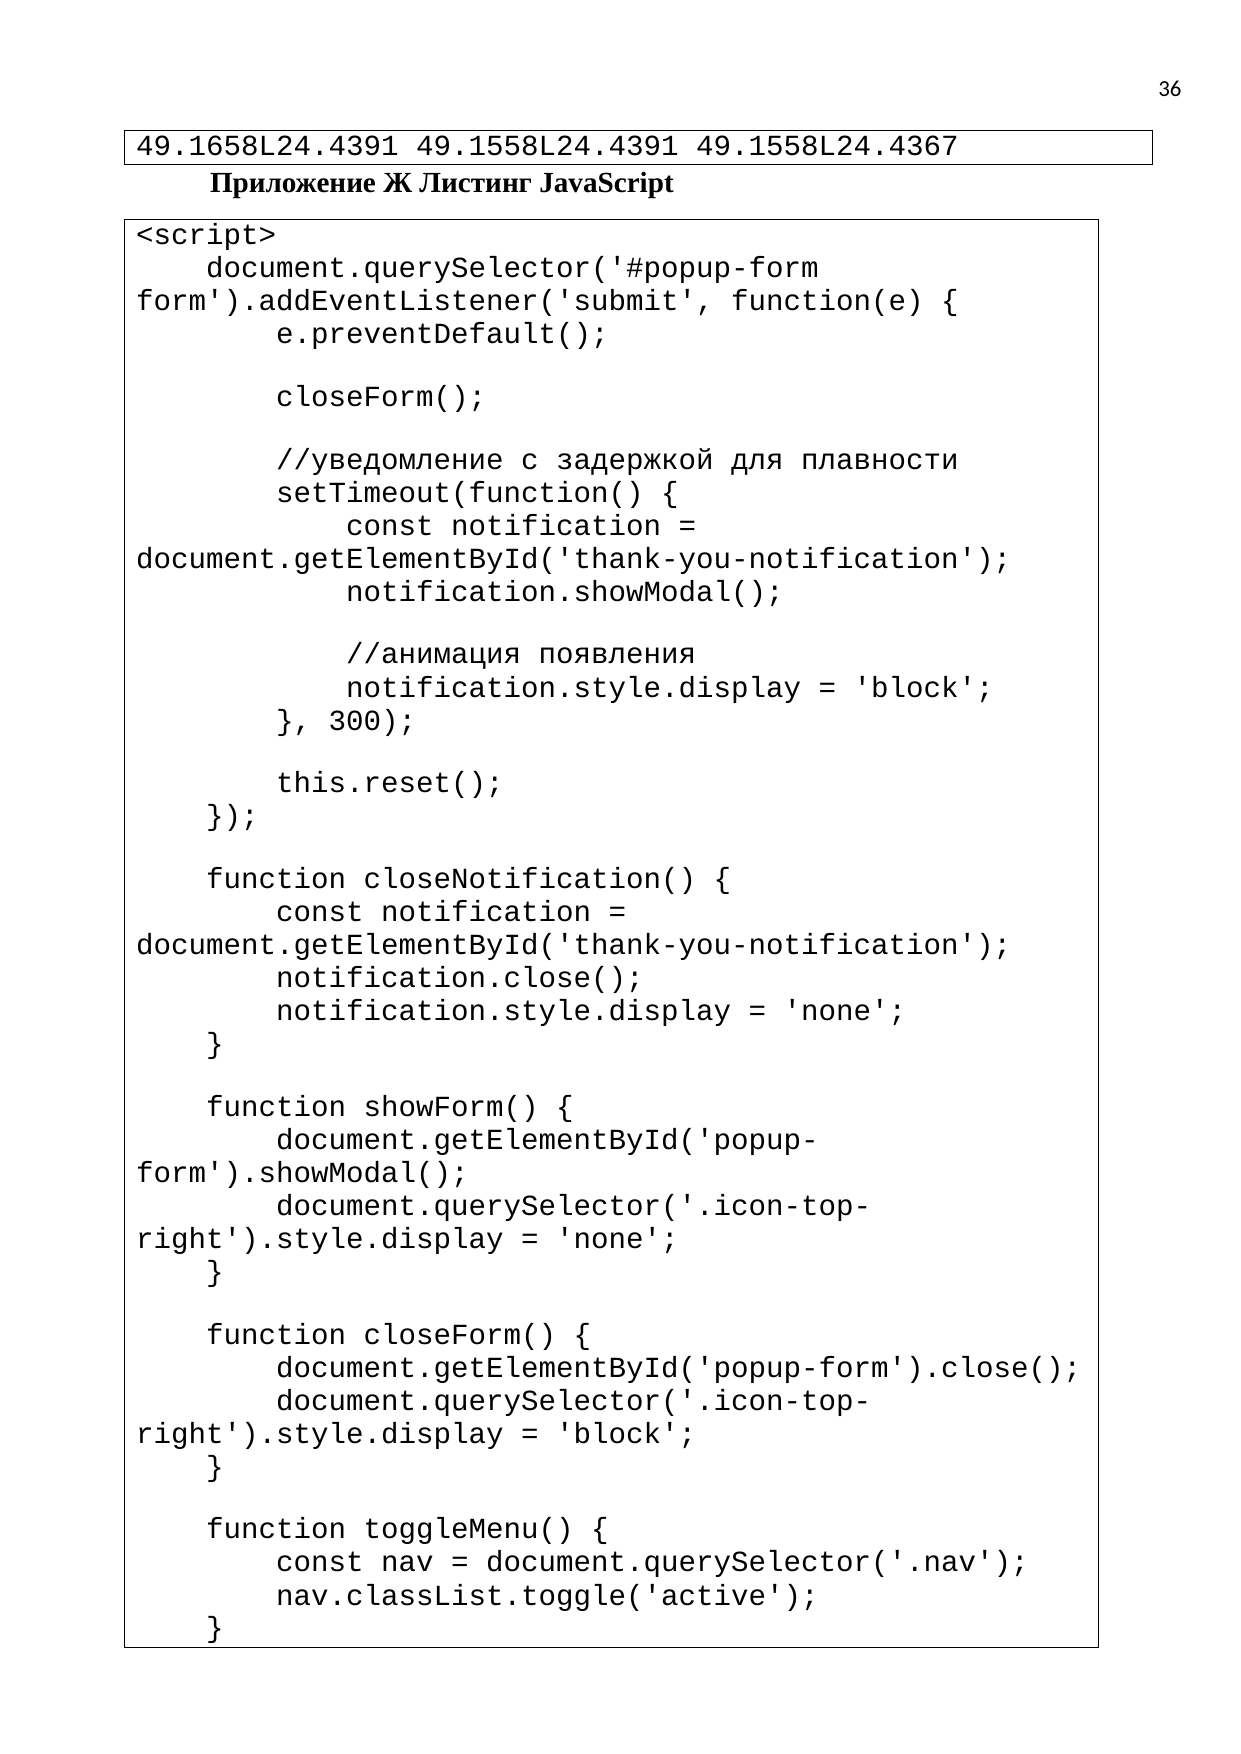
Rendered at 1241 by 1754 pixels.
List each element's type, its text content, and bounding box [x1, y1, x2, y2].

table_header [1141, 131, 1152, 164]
text Приложение Ж Листинг JavaScript [136, 165, 1181, 198]
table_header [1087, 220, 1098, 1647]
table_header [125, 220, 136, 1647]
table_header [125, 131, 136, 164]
